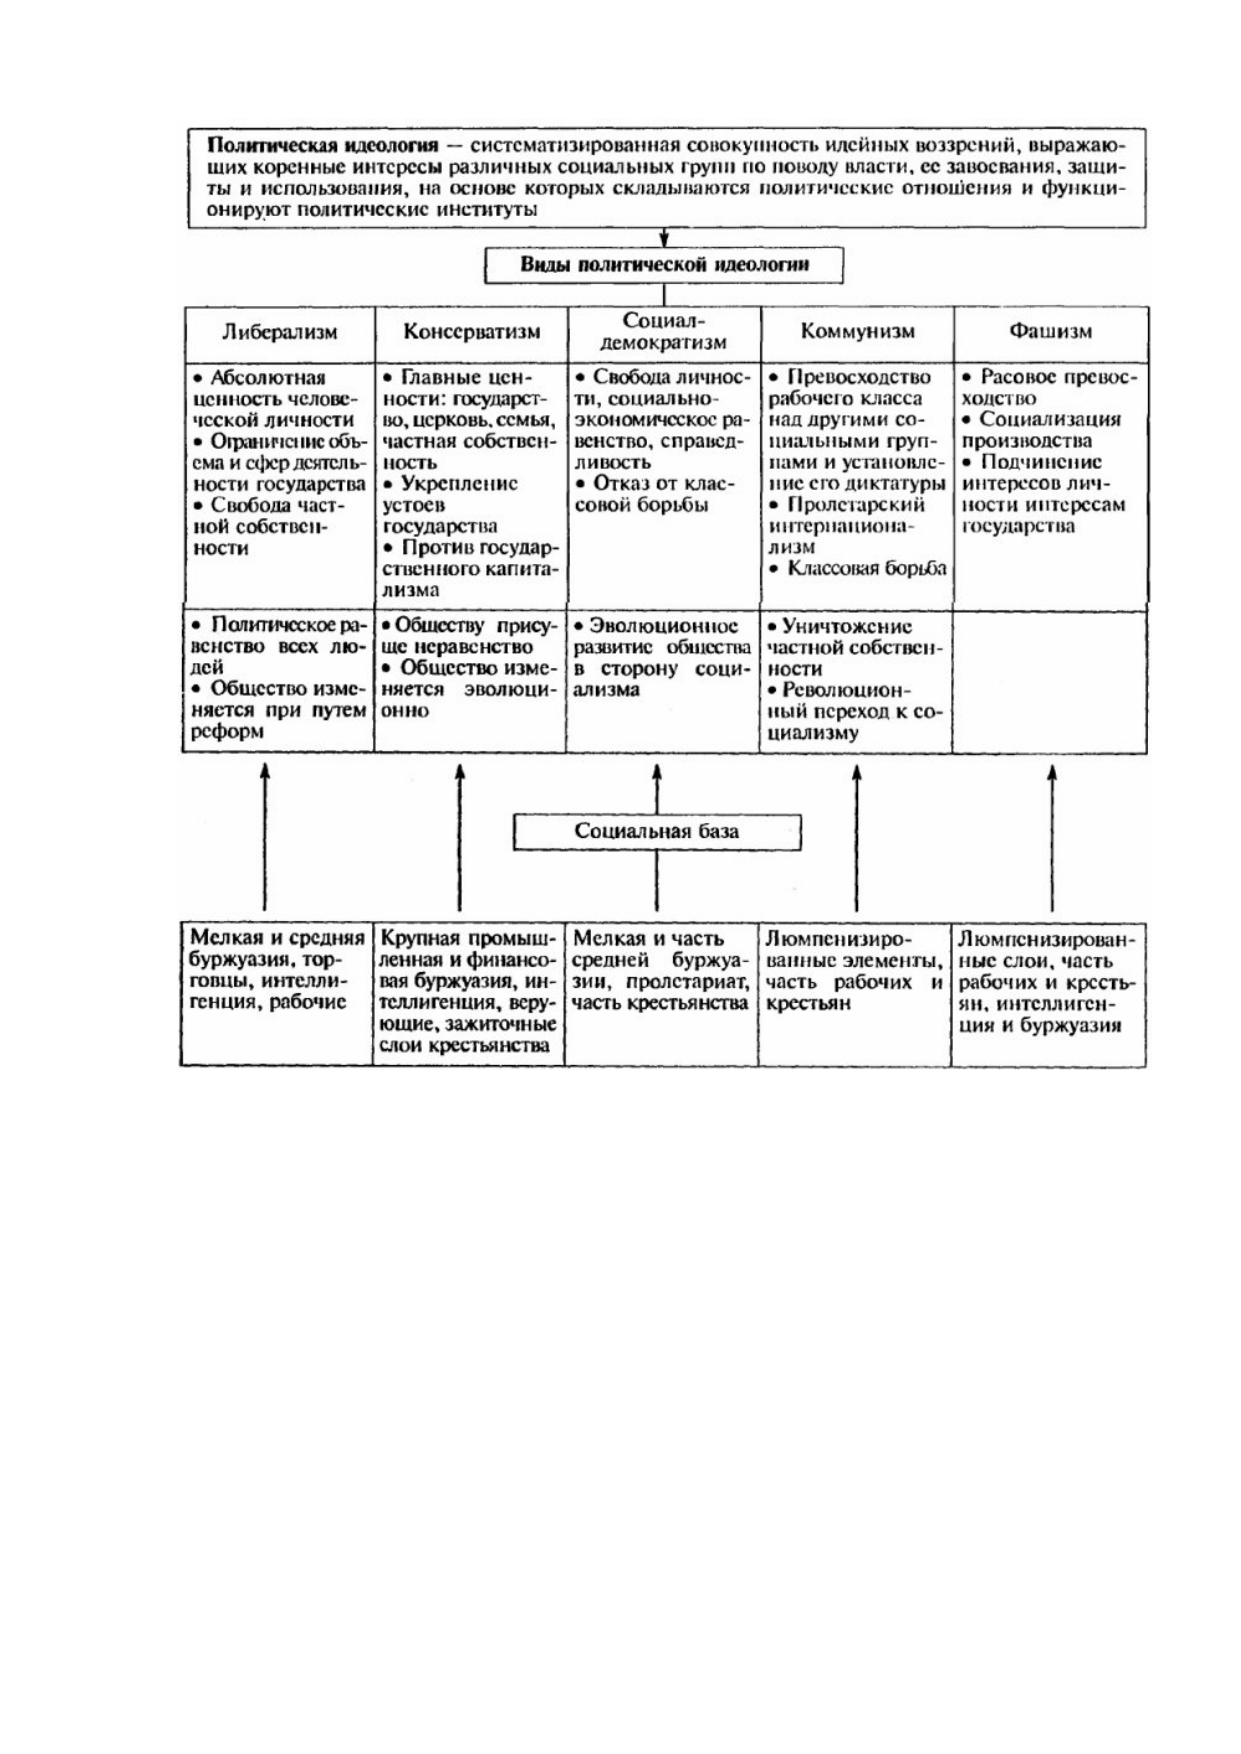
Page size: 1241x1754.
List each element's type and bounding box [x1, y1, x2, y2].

picture [177, 118, 1153, 1070]
